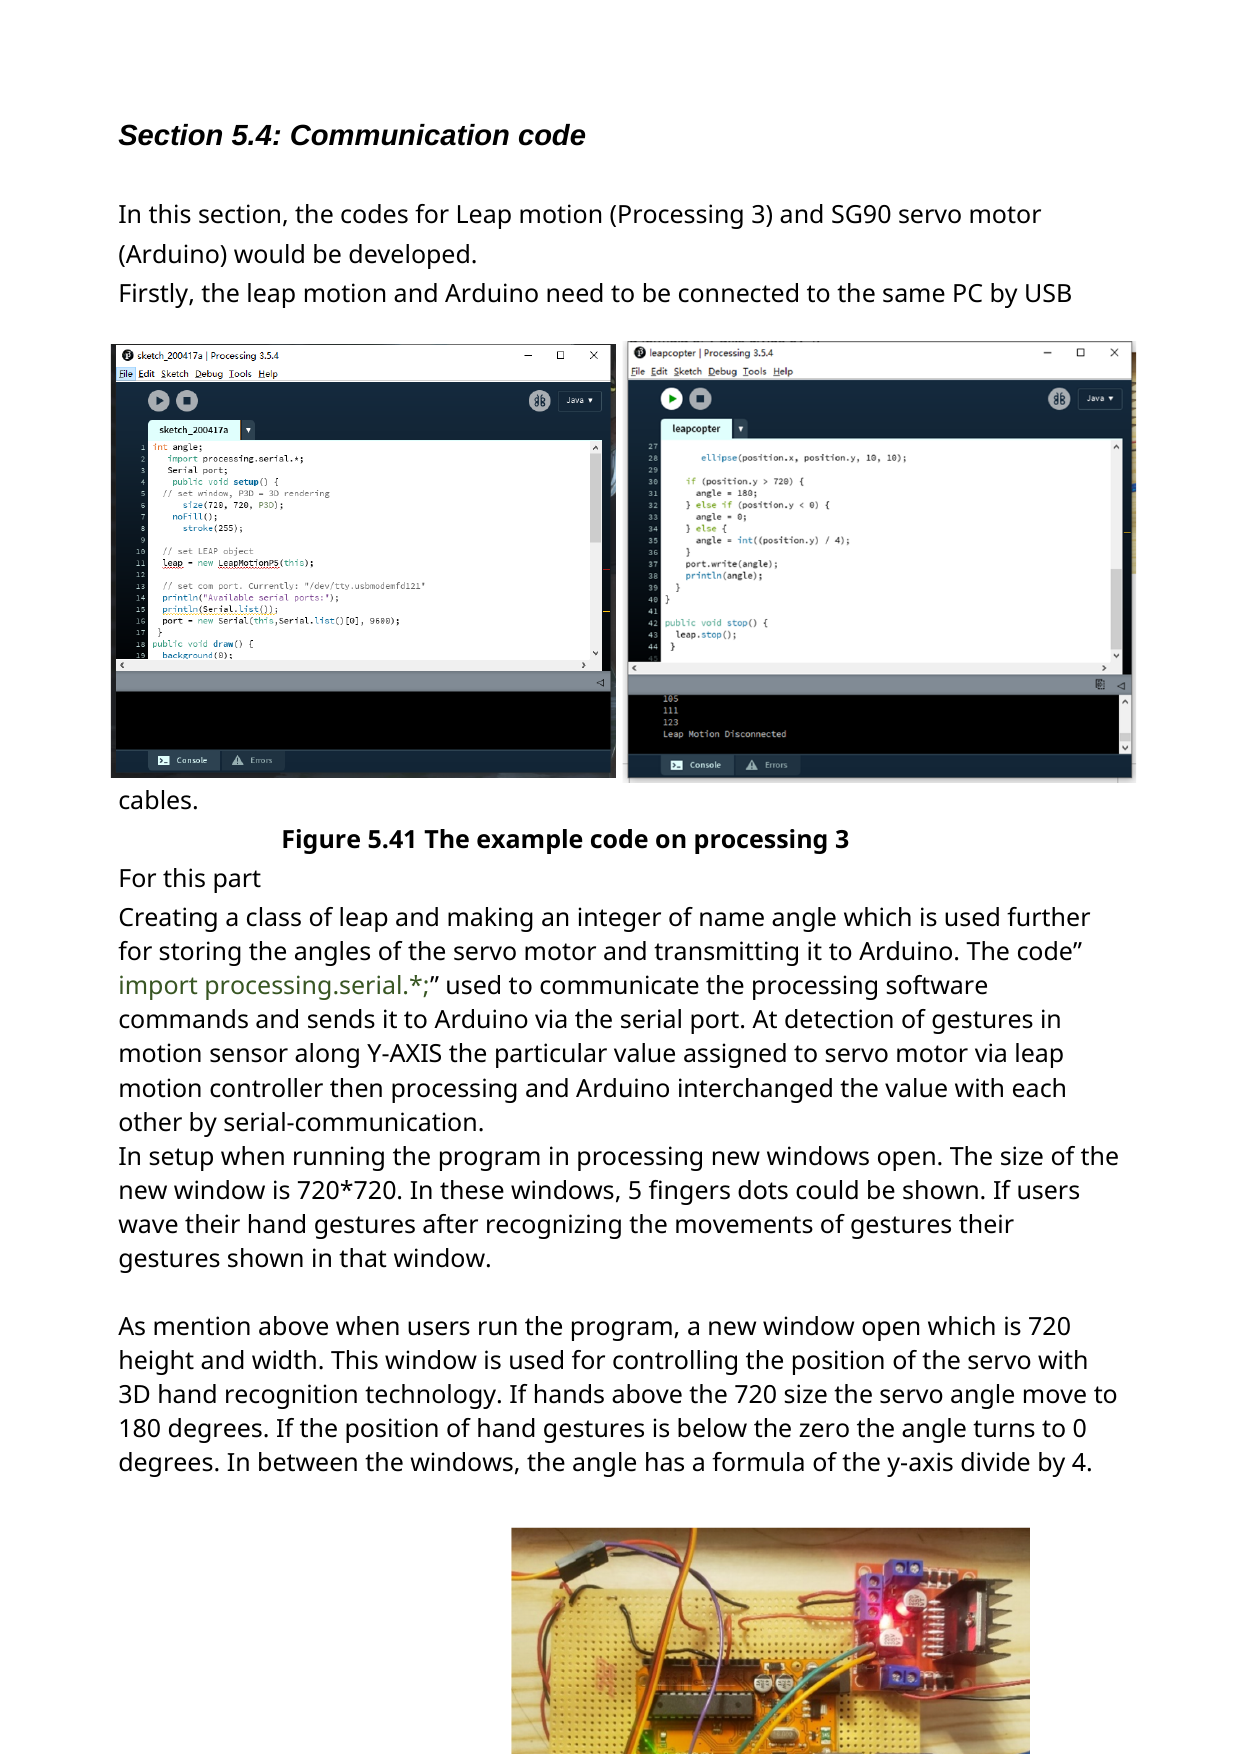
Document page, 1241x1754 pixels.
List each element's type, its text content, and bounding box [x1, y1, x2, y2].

subtitle Section 5.4: Communication code [118, 118, 1122, 152]
text As mention above when users run the program, a new window open which is 720 height and width. This window is used for controlling the position of the servo with 3D hand recognition technology. If hands above the 720 size the servo angle move to 180 degrees. If the position of hand gestures is below the zero the angle turns to 0 degrees. In between the windows, the angle has a formula of the y-axis divide by 4. [118, 1309, 1122, 1479]
text Creating a class of leap and making an integer of name angle which is used further for storing the angles of the servo motor and transmitting it to Arduino. The code” import processing.serial.*;” used to communicate the processing software commands and sends it to Arduino via the serial port. At detection of gestures in motion sensor along Y-AXIS the particular value assigned to servo motor via leap motion controller then processing and Arduino interchanged the value with each other by serial-communication. [118, 900, 1122, 1138]
picture [110, 344, 616, 778]
text In this section, the codes for Leap motion (Processing 3) and SG90 servo motor (Arduino) would be developed. [118, 197, 1122, 270]
picture [622, 341, 1137, 783]
picture [512, 1528, 1030, 1754]
text In setup when running the program in processing new windows open. The size of the new window is 720*720. In these windows, 5 fingers dots could be shown. If users wave their hand gestures after recognizing the movements of gestures their gestures shown in that window. [118, 1138, 1122, 1274]
text Figure 5.41 The example code on processing 3 [118, 822, 1122, 856]
text For this part [118, 861, 1122, 895]
